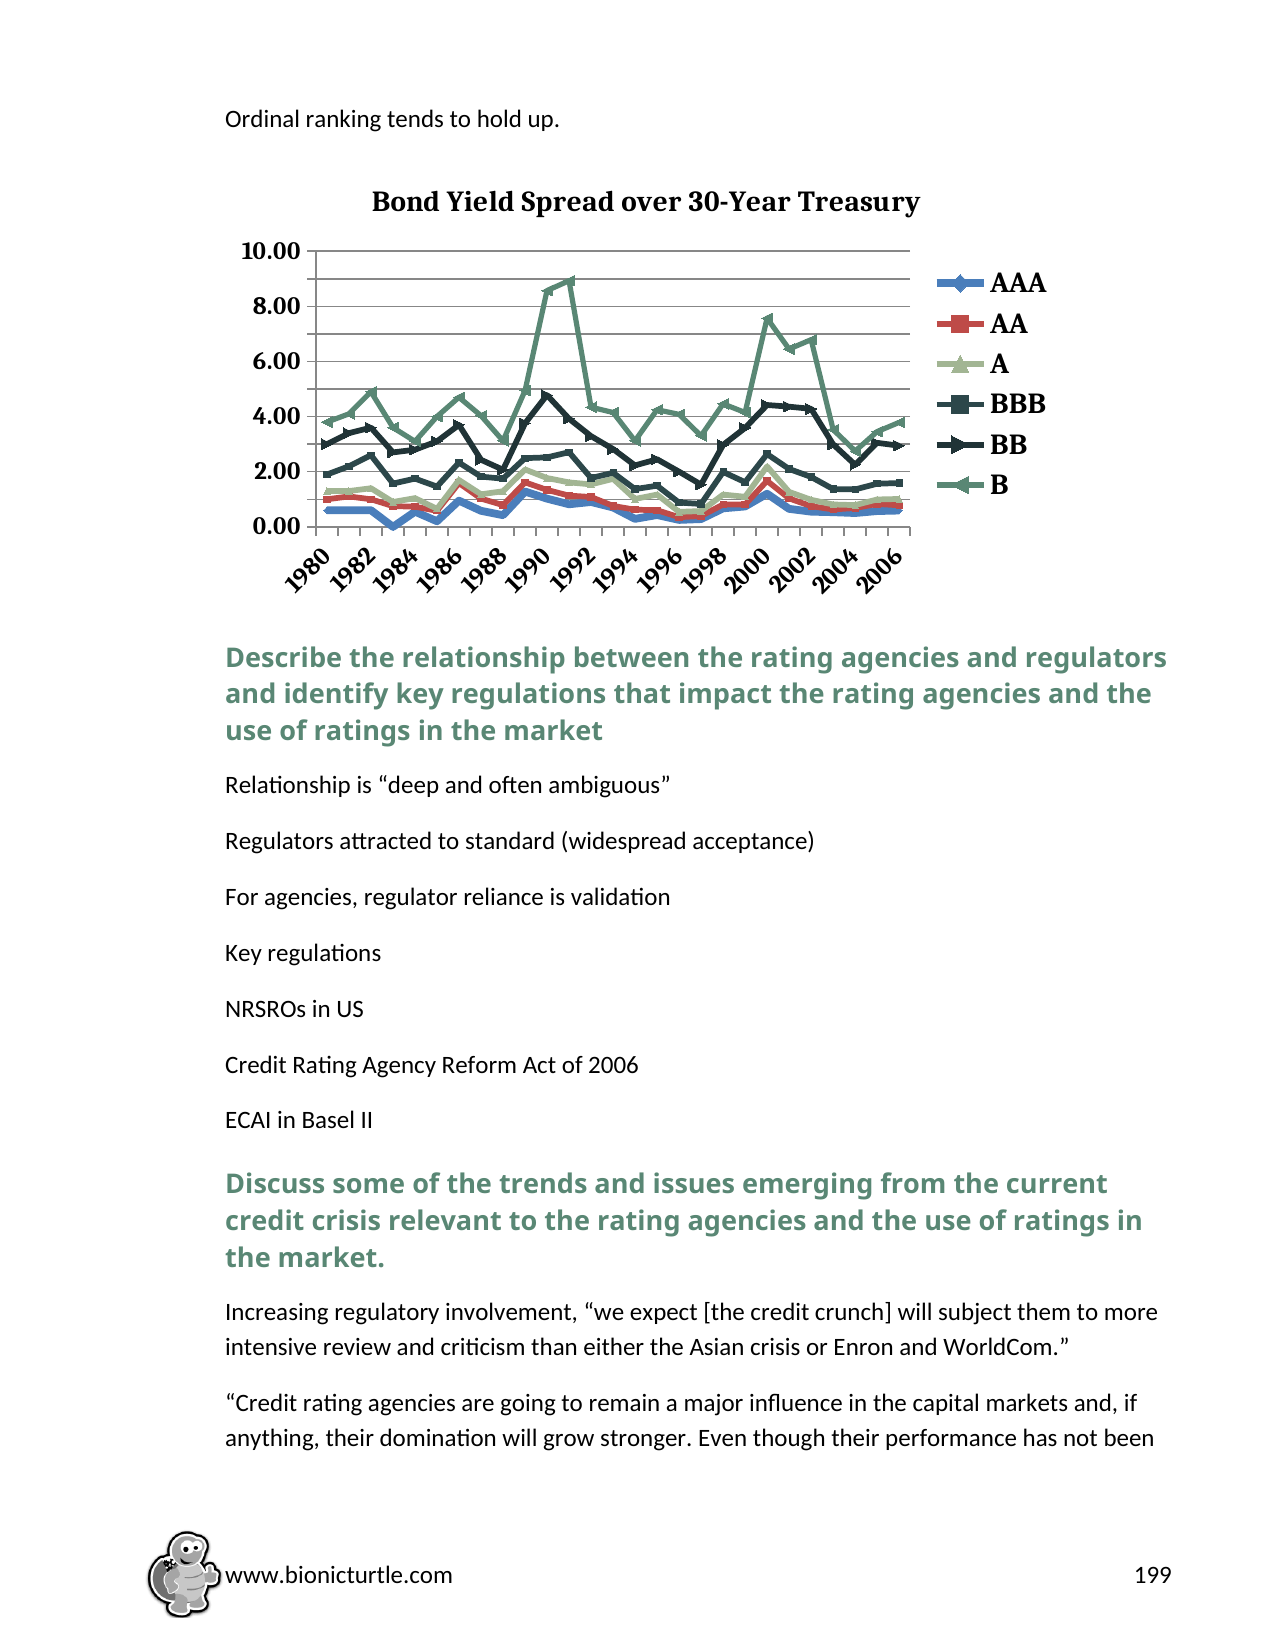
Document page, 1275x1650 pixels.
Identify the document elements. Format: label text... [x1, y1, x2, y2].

text Relationship is “deep and often ambiguous” [225, 769, 1172, 800]
subtitle Describe the relationship between the rating agencies and regulators and identify key regulations that impact the rating agencies and the use of ratings in the market [225, 638, 1172, 749]
text ECAI in Basel II [225, 1104, 1172, 1135]
text Credit Rating Agency Reform Act of 2006 [225, 1049, 1172, 1079]
text For agencies, regulator reliance is validation [225, 881, 1172, 912]
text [225, 1387, 1172, 1452]
text Key regulations [225, 937, 1172, 968]
text Ordinal ranking tends to hold up. [225, 103, 1172, 134]
text NRSROs in US [225, 993, 1172, 1023]
text Regulators attracted to standard (widespread acceptance) [225, 825, 1172, 856]
subtitle Discuss some of the trends and issues emerging from the current credit crisis relevant to the rating agencies and the use of ratings in the market. [225, 1164, 1172, 1275]
text Increasing regulatory involvement, “we expect [the credit crunch] will subject them to more intensive review and criticism than either the Asian crisis or Enron and WorldCom.” [225, 1296, 1172, 1362]
